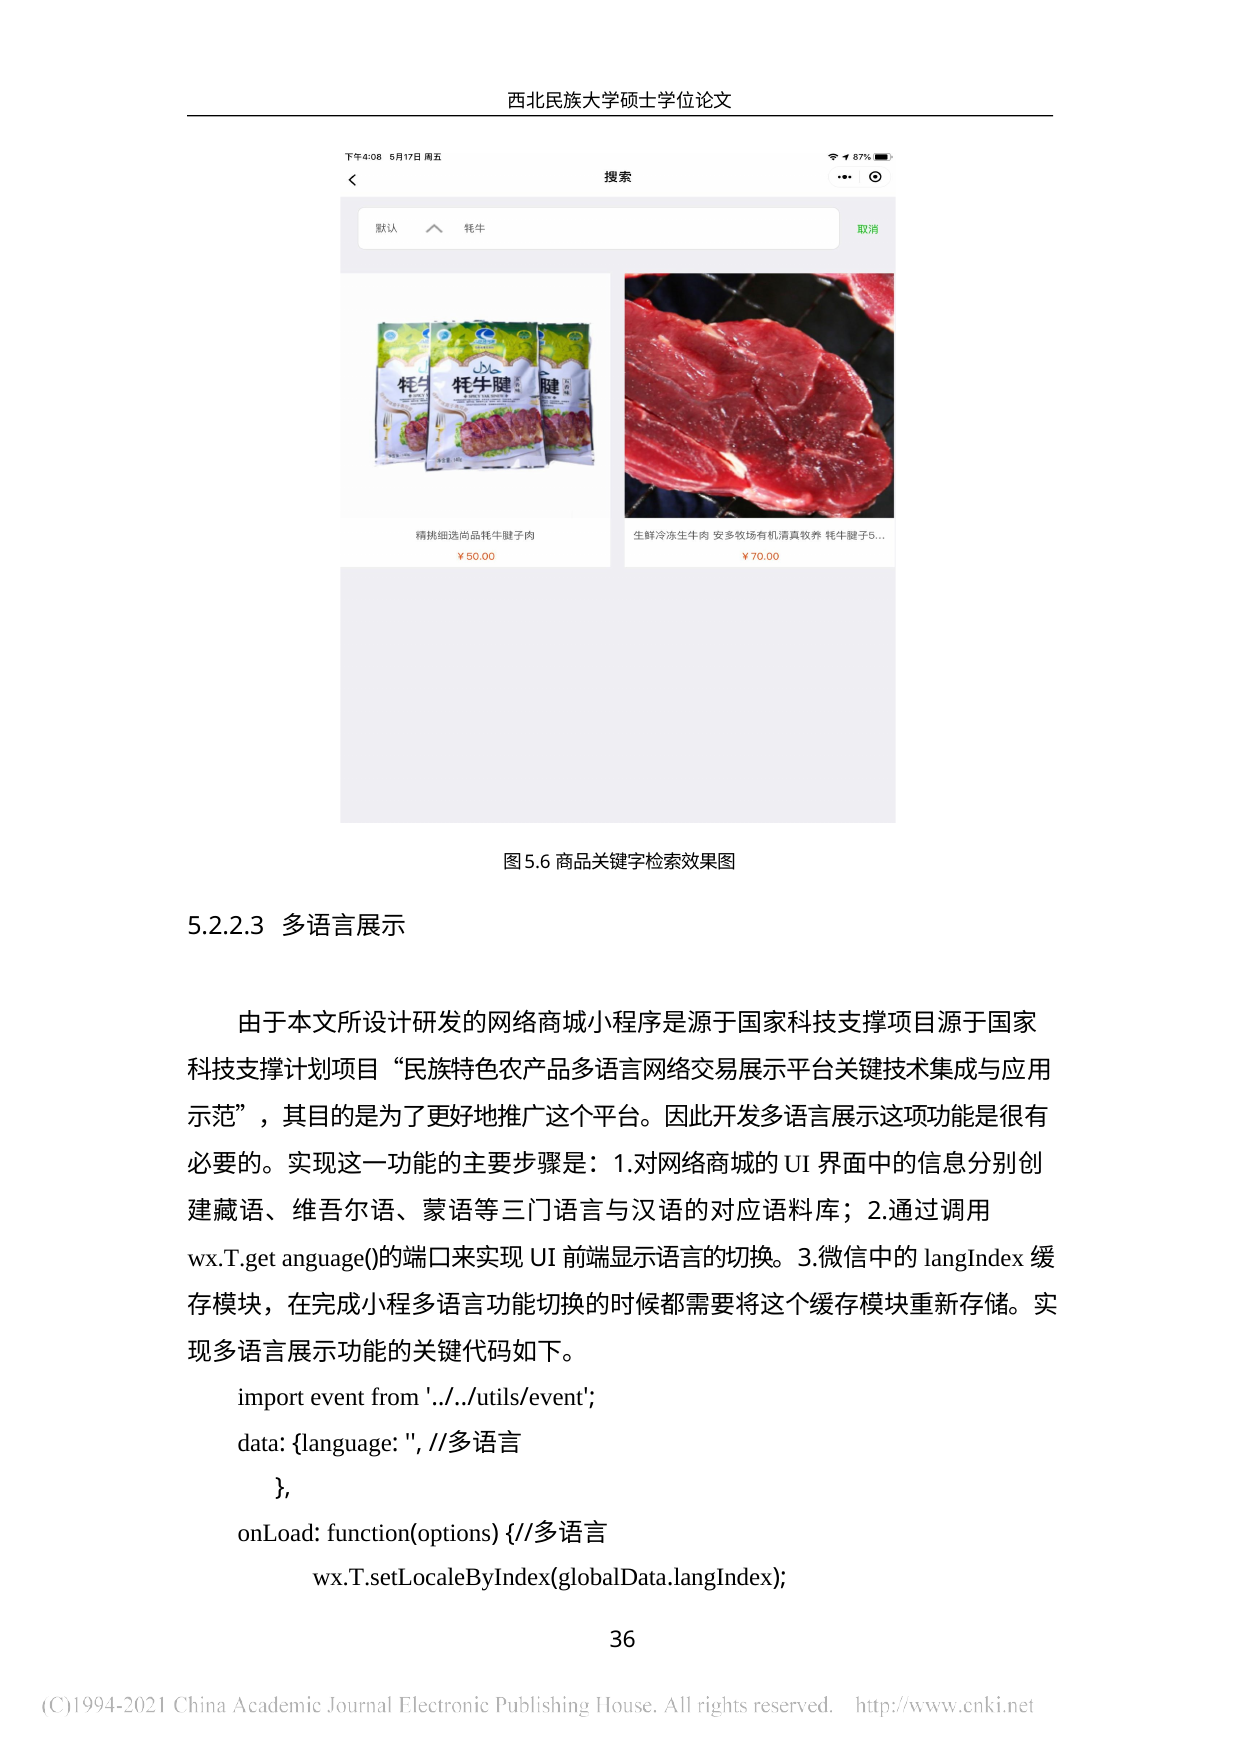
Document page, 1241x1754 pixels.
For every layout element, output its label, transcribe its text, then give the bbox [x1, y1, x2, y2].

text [237, 1512, 810, 1593]
picture [42, 1696, 832, 1717]
picture [340, 153, 896, 823]
picture [855, 1696, 1034, 1717]
list 多语言展示 [187, 905, 1096, 941]
text 由于本文所设计研发的网络商城小程序是源于国家科技支撑项目源于国家 科技支撑计划项目“民族特色农产品多语言网络交易展示平台关键技术集成与应用示范”，其目的是为了更好地推广这个平台。因此开发多语言展示这项功能是很有必要的。实现这一功能的主要步骤是：1.对网络商城的 UI 界面中的信息分别创建藏语、维吾尔语、蒙语等三门语言与汉语的对应语料库；2.通过调用wx.T.get anguage()的端口来实现 UI 前端显示语言的切换。3.微信中的 langIndex 缓存模块，在完成小程多语言功能切换的时候都需要将这个缓存模块重新存储。实现多语言展示功能的关键代码如下。 [187, 1002, 1062, 1368]
text }, [275, 1469, 1096, 1503]
text data: {language: '', //多语言 [237, 1423, 1096, 1459]
text import event from '../../utils/event'; [237, 1379, 1096, 1413]
text 图 5.6 商品关键字检索效果图 [162, 847, 1078, 874]
